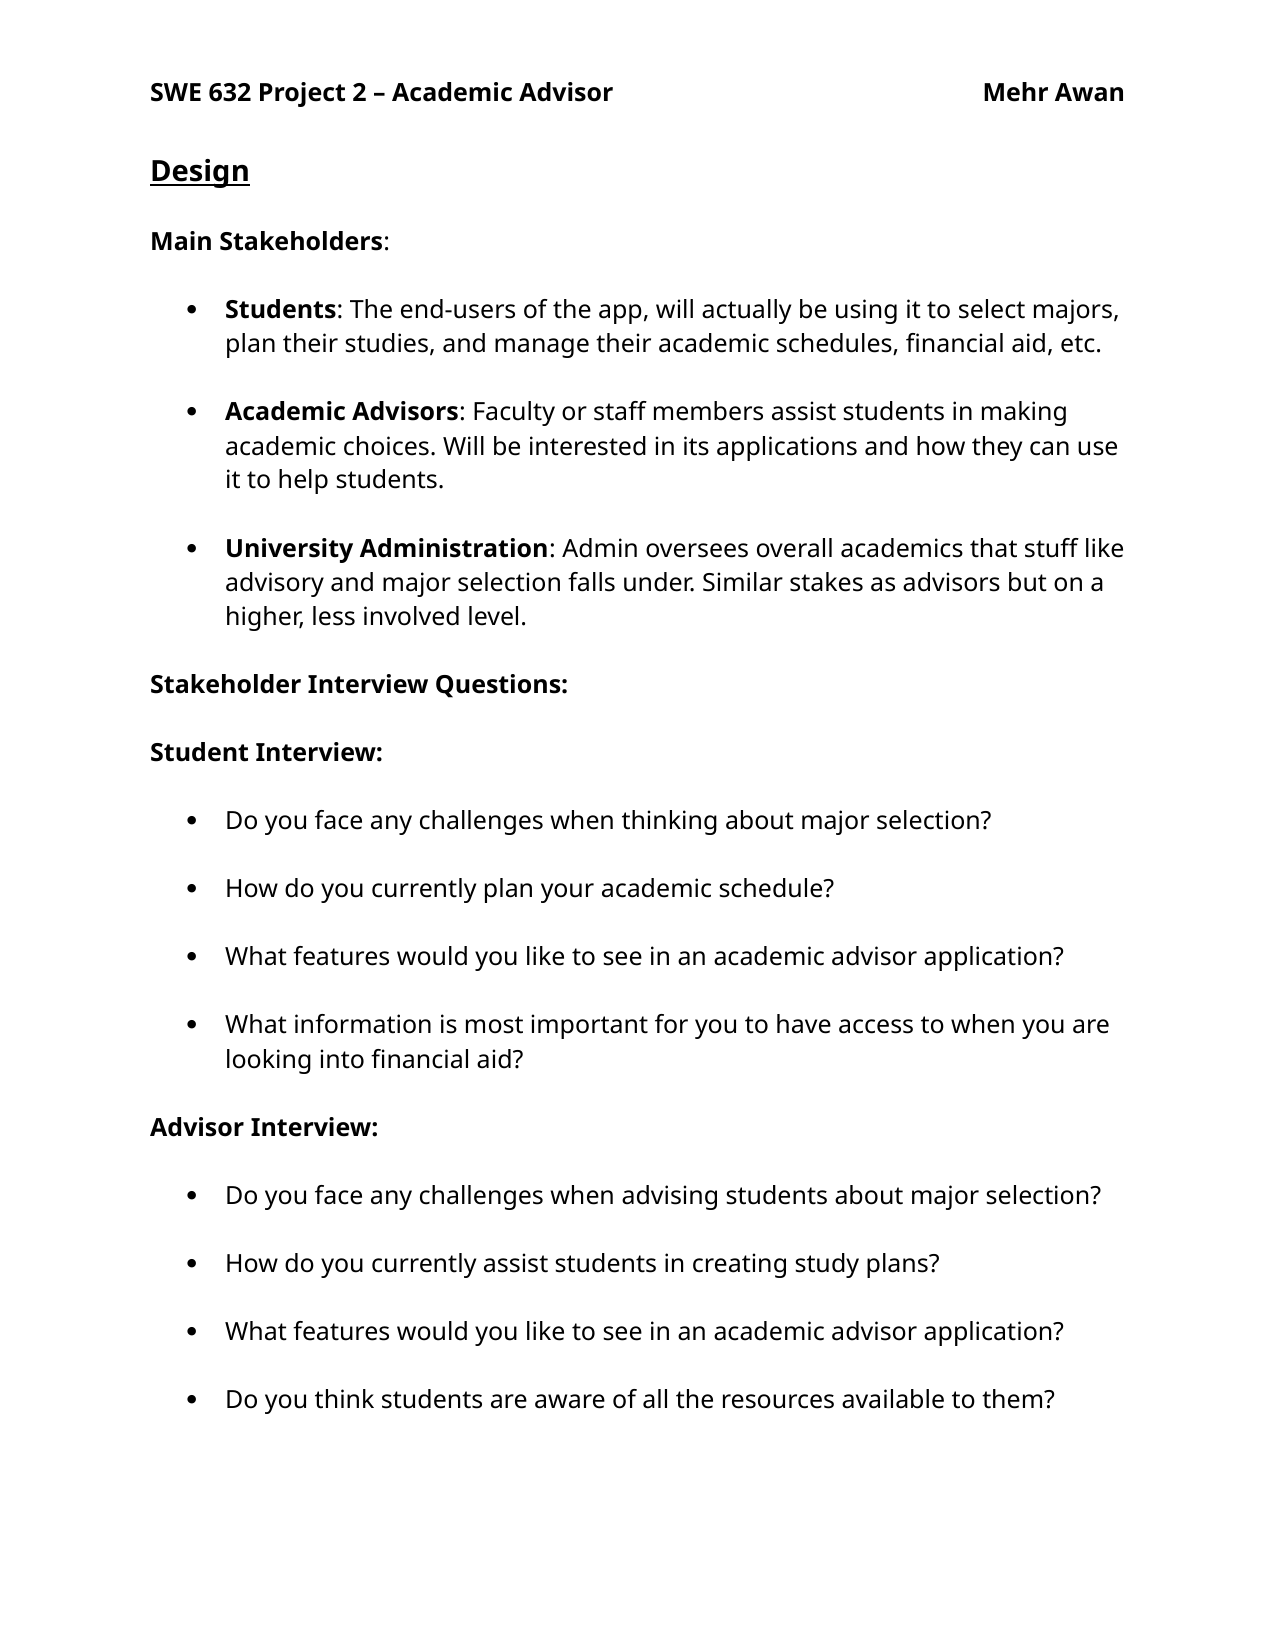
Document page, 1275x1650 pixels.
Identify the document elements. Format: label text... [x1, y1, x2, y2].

text Advisor Interview: [150, 1109, 1125, 1143]
text Main Stakeholders: [150, 224, 1125, 258]
list What features would you like to see in an academic advisor application? [187, 1314, 1125, 1348]
text Design [150, 150, 1125, 190]
list Do you face any challenges when thinking about major selection? [187, 803, 1125, 837]
list University Administration: Admin oversees overall academics that stuff like advisory and major selection falls under. Similar stakes as advisors but on a higher, less involved level. [187, 530, 1125, 632]
text Stakeholder Interview Questions: [150, 667, 1125, 701]
list What information is most important for you to have access to when you are looking into financial aid? [187, 1007, 1125, 1075]
list How do you currently plan your academic schedule? [187, 871, 1125, 905]
list Academic Advisors: Faculty or staff members assist students in making academic choices. Will be interested in its applications and how they can use it to help students. [187, 394, 1125, 496]
list How do you currently assist students in creating study plans? [187, 1246, 1125, 1280]
list What features would you like to see in an academic advisor application? [187, 939, 1125, 973]
list Students: The end-users of the app, will actually be using it to select majors, plan their studies, and manage their academic schedules, financial aid, etc. [187, 292, 1125, 360]
list Do you think students are aware of all the resources available to them? [187, 1382, 1125, 1416]
text Student Interview: [150, 735, 1125, 769]
list Do you face any challenges when advising students about major selection? [187, 1177, 1125, 1212]
